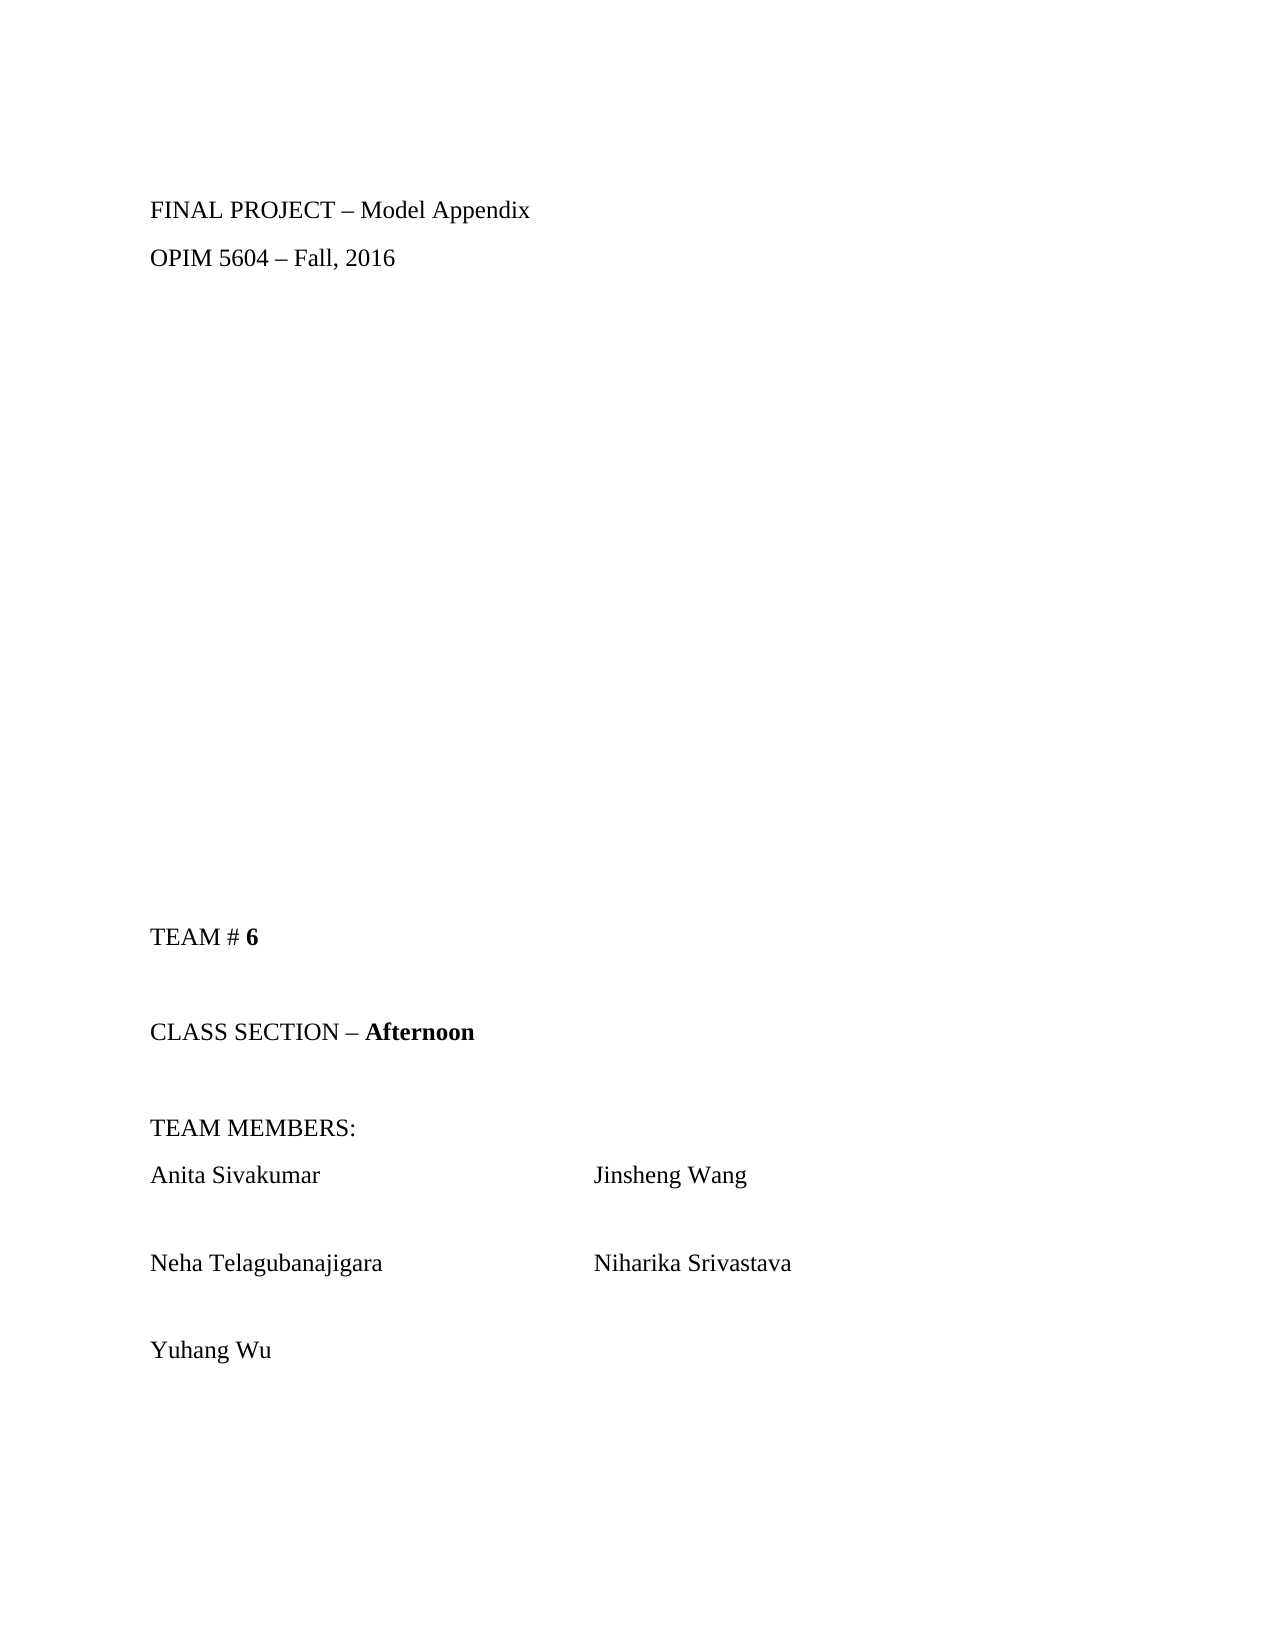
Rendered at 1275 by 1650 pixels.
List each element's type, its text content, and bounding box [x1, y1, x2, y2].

text TEAM MEMBERS: [150, 1113, 1125, 1142]
text Yuhang Wu [150, 1335, 1125, 1363]
text Neha Telagubanajigara Niharika Srivastava [150, 1248, 1125, 1276]
text FINAL PROJECT – Model Appendix [150, 195, 1125, 224]
text CLASS SECTION – Afternoon [150, 1017, 1125, 1046]
text OPIM 5604 – Fall, 2016 [150, 243, 1125, 272]
text TEAM # 6 [150, 922, 1125, 951]
text Anita Sivakumar Jinsheng Wang [150, 1161, 1125, 1189]
